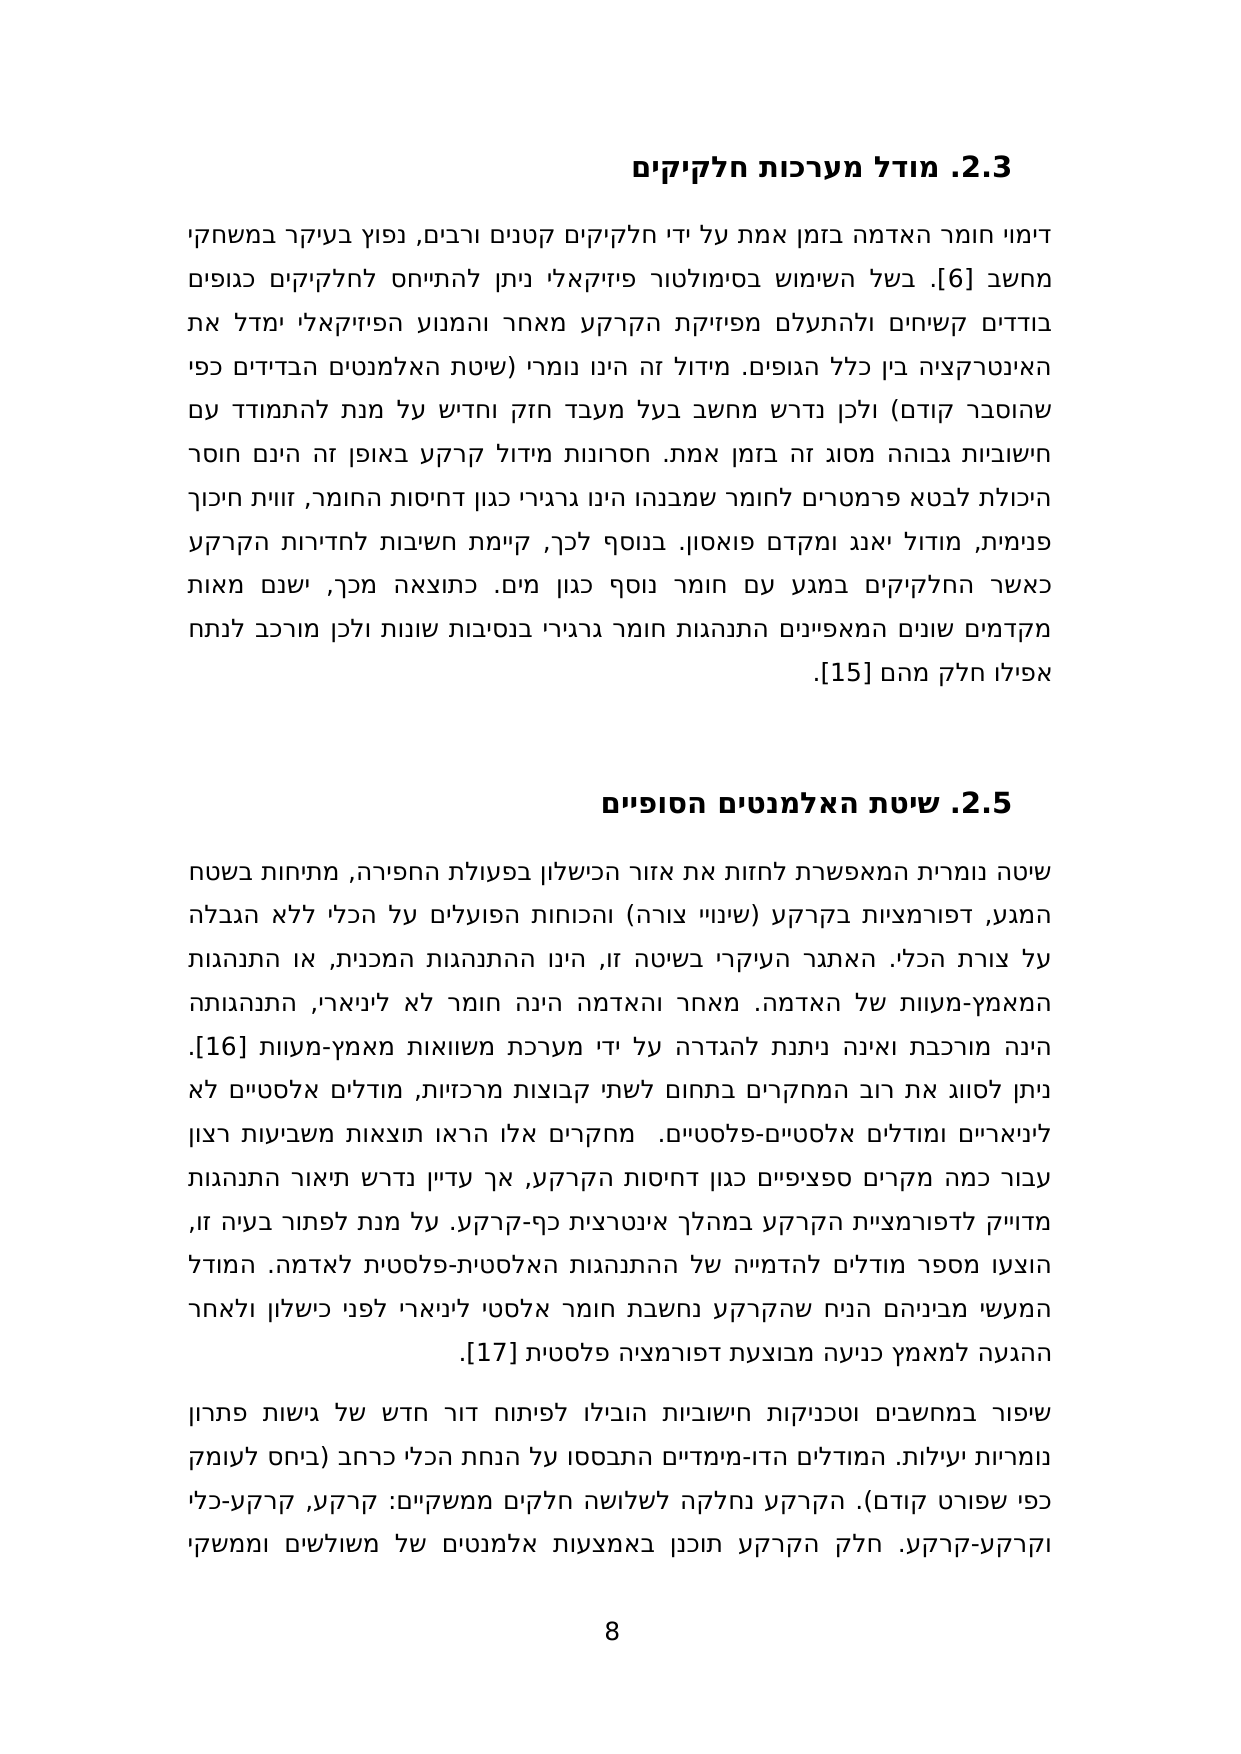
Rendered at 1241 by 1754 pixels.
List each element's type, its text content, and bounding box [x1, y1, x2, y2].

text 2.5. שיטת האלמנטים הסופיים [187, 786, 1012, 820]
text דימוי חומר האדמה בזמן אמת על ידי חלקיקים קטנים ורבים, נפוץ בעיקר במשחקי מחשב [6]. בשל השימוש בסימולטור פיזיקאלי ניתן להתייחס לחלקיקים כגופים בודדים קשיחים ולהתעלם מפיזיקת הקרקע מאחר והמנוע הפיזיקאלי ימדל את האינטרקציה בין כלל הגופים. מידול זה הינו נומרי (שיטת האלמנטים הבדידים כפי שהוסבר קודם) ולכן נדרש מחשב בעל מעבד חזק וחדיש על מנת להתמודד עם חישוביות גבוהה מסוג זה בזמן אמת. חסרונות מידול קרקע באופן זה הינם חוסר היכולת לבטא פרמטרים לחומר שמבנהו הינו גרגירי כגון דחיסות החומר, זווית חיכוך פנימית, מודול יאנג ומקדם פואסון. בנוסף לכך, קיימת חשיבות לחדירות הקרקע כאשר החלקיקים במגע עם חומר נוסף כגון מים. כתוצאה מכך, ישנם מאות מקדמים שונים המאפיינים התנהגות חומר גרגירי בנסיבות שונות ולכן מורכב לנתח אפילו חלק מהם [15]. [187, 221, 1053, 687]
text 2.3. מודל מערכות חלקיקים [187, 150, 1012, 184]
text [187, 1398, 1053, 1559]
text שיטה נומרית המאפשרת לחזות את אזור הכישלון בפעולת החפירה, מתיחות בשטח המגע, דפורמציות בקרקע (שינויי צורה) והכוחות הפועלים על הכלי ללא הגבלה על צורת הכלי. האתגר העיקרי בשיטה זו, הינו ההתנהגות המכנית, או התנהגות המאמץ-מעוות של האדמה. מאחר והאדמה הינה חומר לא ליניארי, התנהגותה הינה מורכבת ואינה ניתנת להגדרה על ידי מערכת משוואות מאמץ-מעוות [16]. ניתן לסווג את רוב המחקרים בתחום לשתי קבוצות מרכזיות, מודלים אלסטיים לא ליניאריים ומודלים אלסטיים-פלסטיים. מחקרים אלו הראו תוצאות משביעות רצון עבור כמה מקרים ספציפיים כגון דחיסות הקרקע, אך עדיין נדרש תיאור התנהגות מדוייק לדפורמציית הקרקע במהלך אינטרצית כף-קרקע. על מנת לפתור בעיה זו, הוצעו מספר מודלים להדמייה של ההתנהגות האלסטית-פלסטית לאדמה. המודל המעשי מביניהם הניח שהקרקע נחשבת חומר אלסטי ליניארי לפני כישלון ולאחר ההגעה למאמץ כניעה מבוצעת דפורמציה פלסטית [17]. [187, 857, 1053, 1367]
